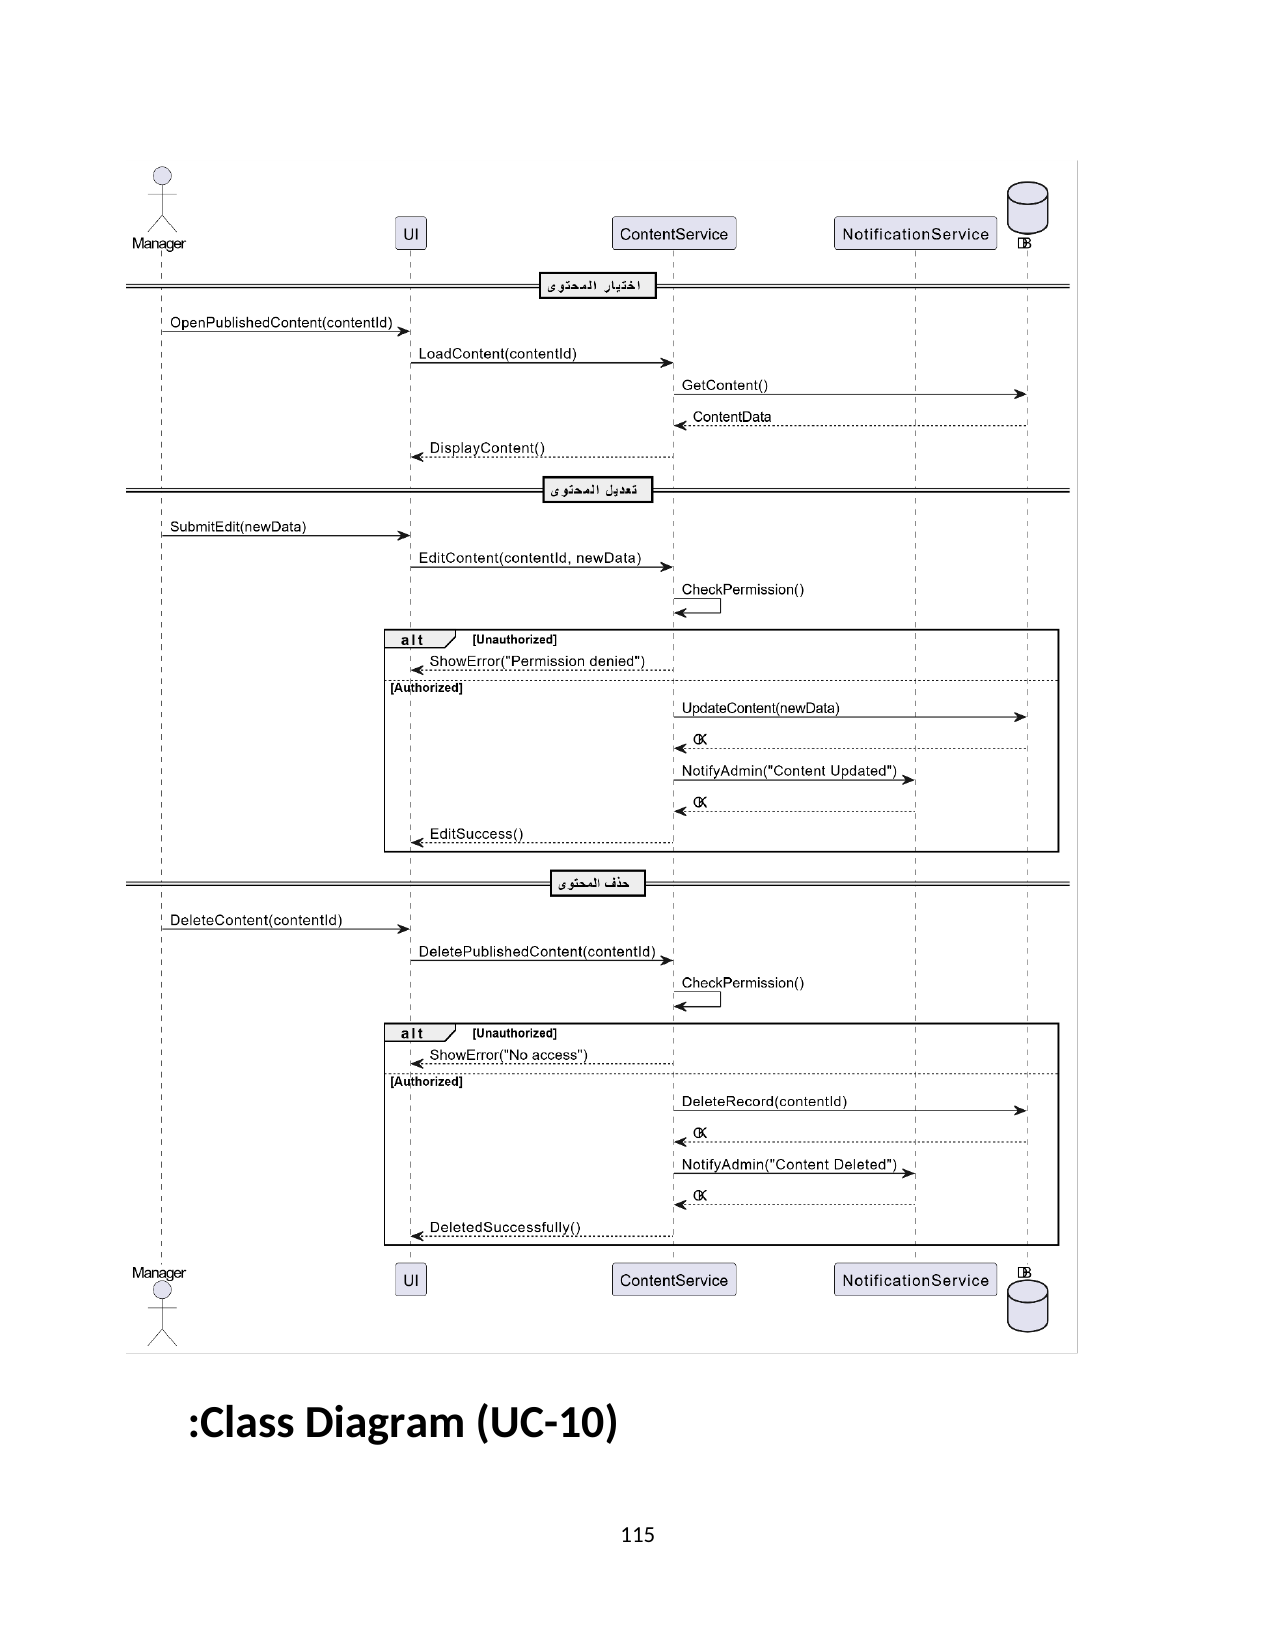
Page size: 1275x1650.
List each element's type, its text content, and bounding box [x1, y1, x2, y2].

picture [115, 150, 1088, 1364]
text Class Diagram (UC-10): [187, 1393, 1087, 1449]
